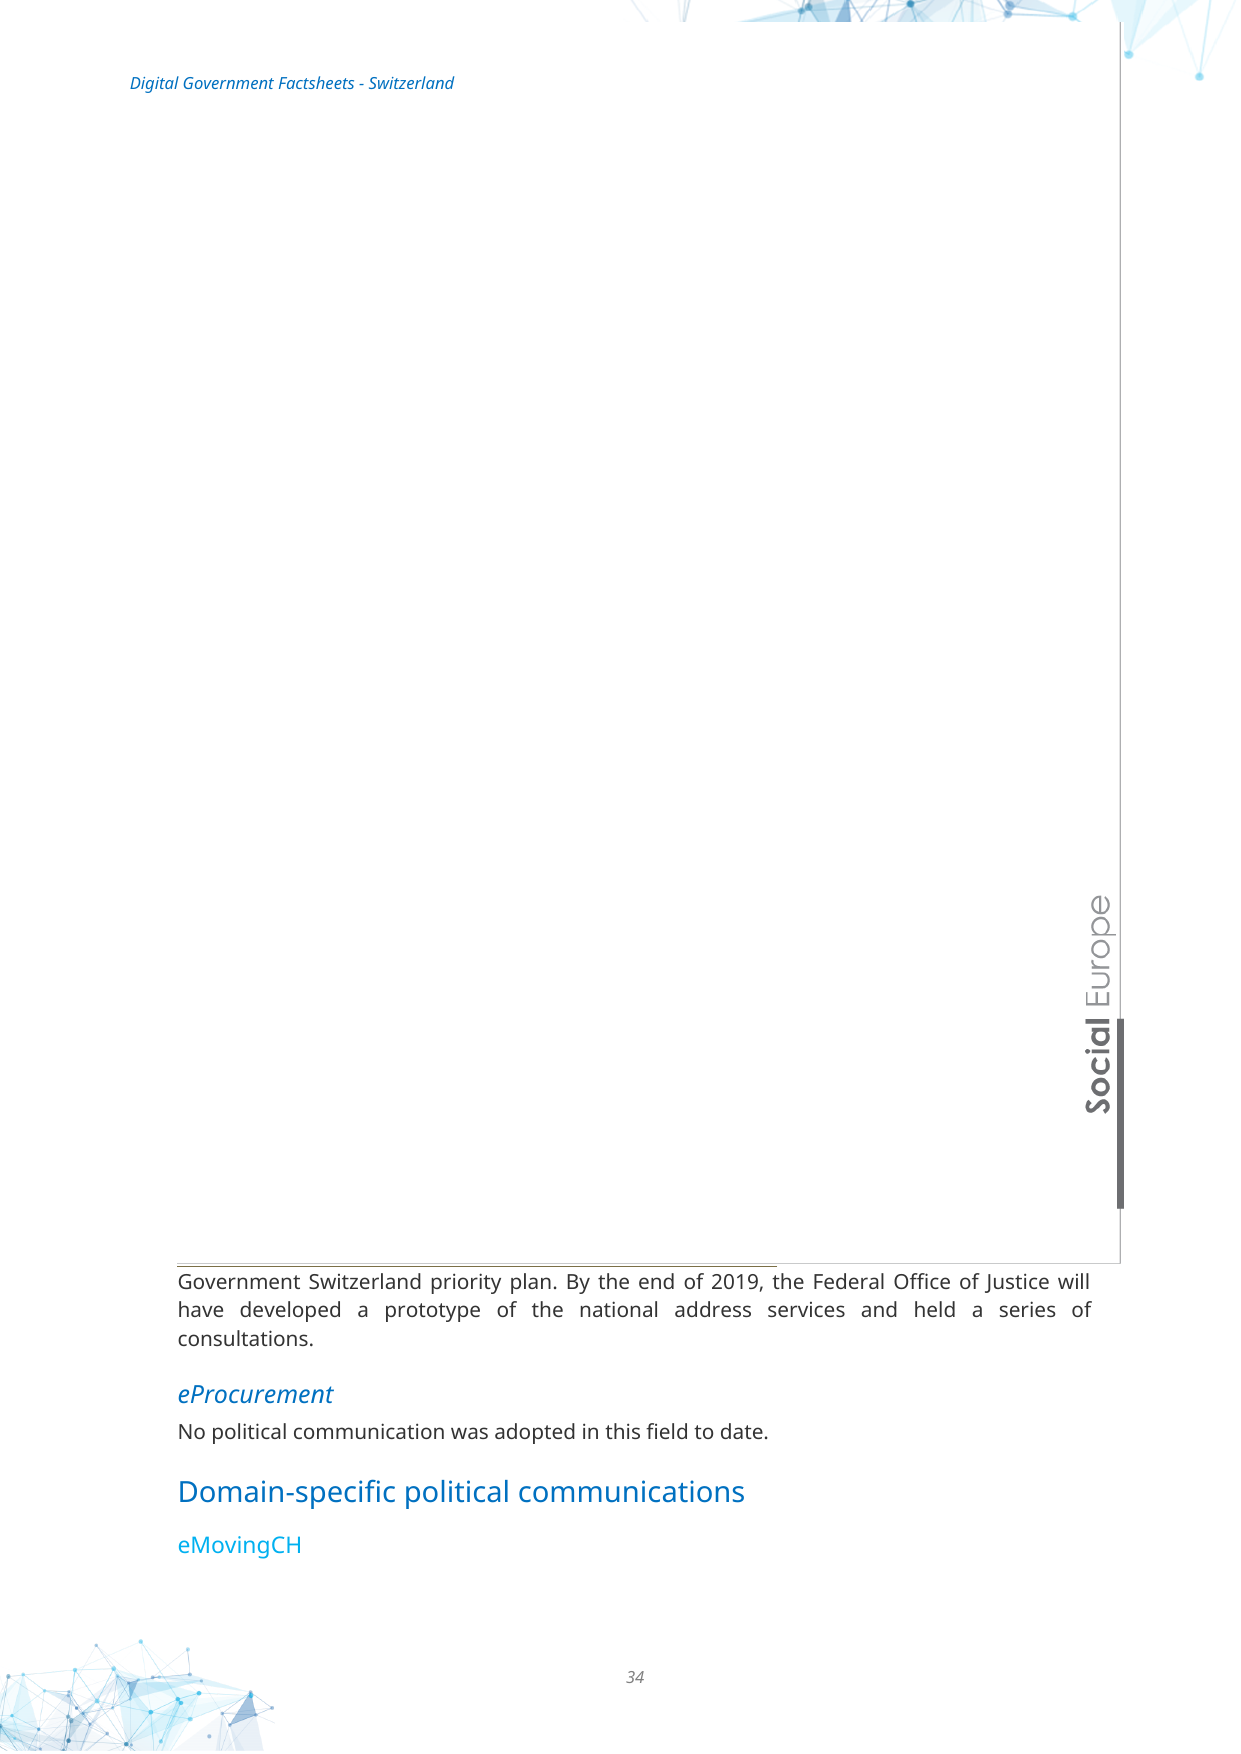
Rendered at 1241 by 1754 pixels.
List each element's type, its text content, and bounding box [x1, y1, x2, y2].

text In future, the national address services should be used by the public administrations of the Confederation, cantons and communes to access the home addresses of residents throughout Switzerland. The Federal Office of Justice is developing the conceptual and legal basis for the project "Development of national address services". It is a part of the E-Government Switzerland priority plan. By the end of 2019, the Federal Office of Justice will have developed a prototype of the national address services and held a series of consultations. [177, 1267, 1092, 1352]
subtitle Domain-specific political communications [177, 1471, 1092, 1511]
picture [177, 22, 1124, 1264]
subtitle eMovingCH [177, 1529, 1092, 1561]
text No political communication was adopted in this field to date. [177, 1417, 1092, 1446]
subtitle eProcurement [177, 1377, 1092, 1411]
